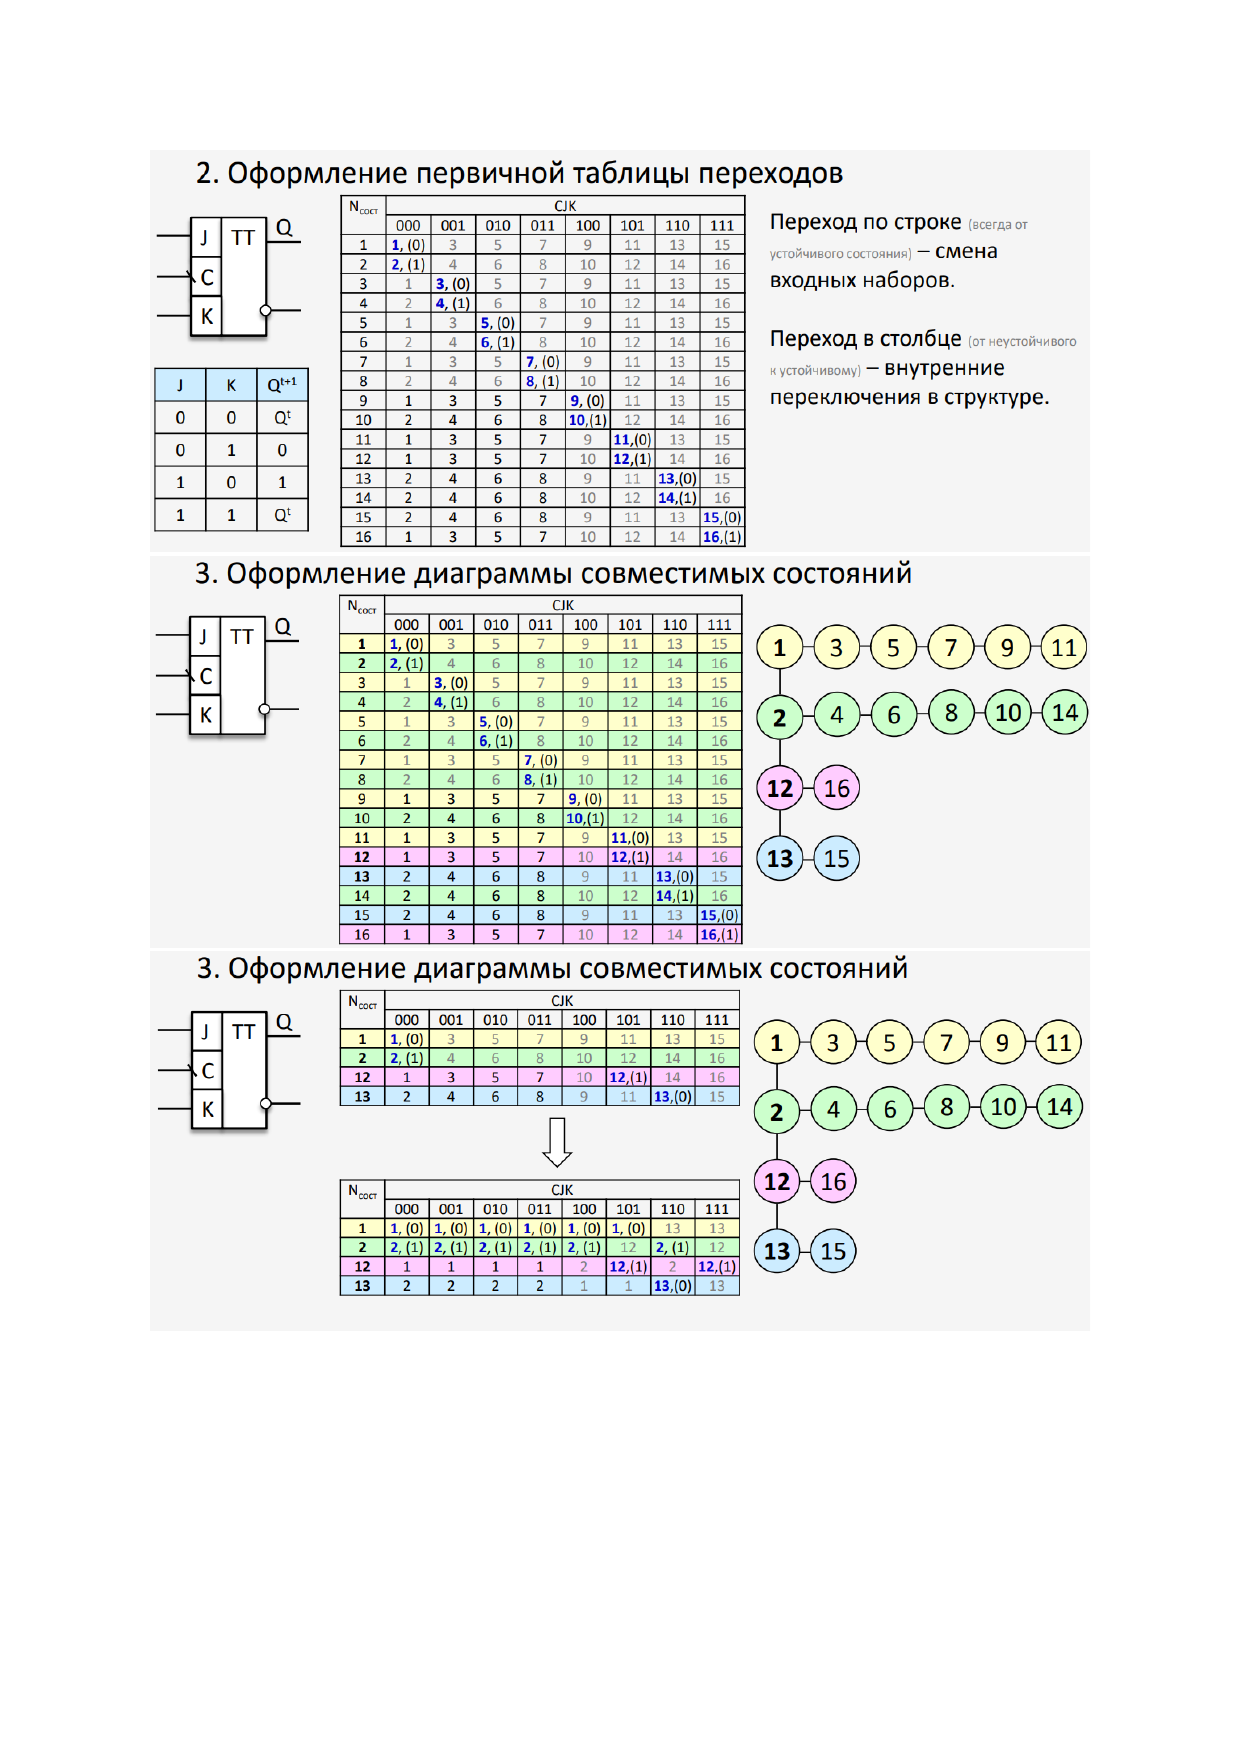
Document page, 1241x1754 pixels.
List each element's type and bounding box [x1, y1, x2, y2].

picture [150, 556, 1091, 948]
picture [150, 951, 1091, 1331]
picture [150, 150, 1091, 552]
